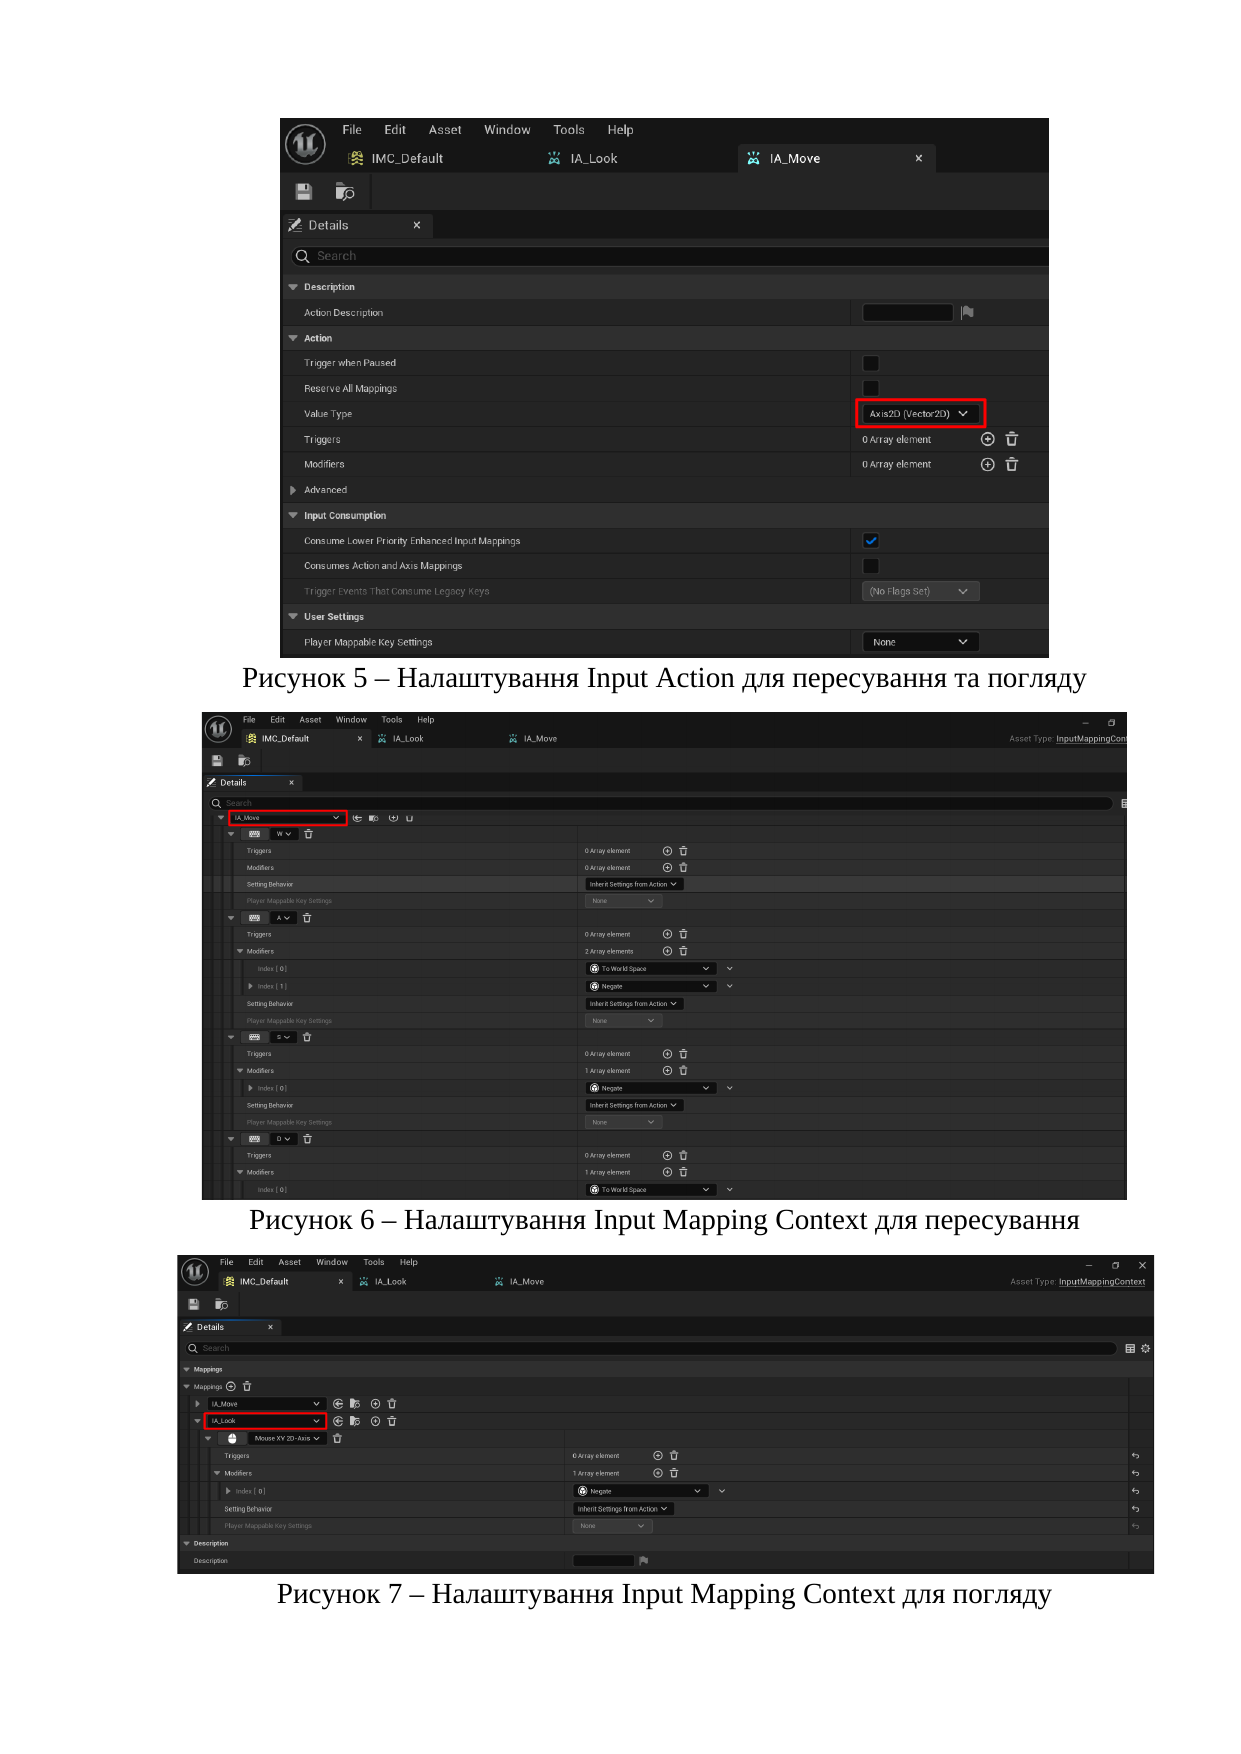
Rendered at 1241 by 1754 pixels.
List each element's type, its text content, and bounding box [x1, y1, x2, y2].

text Рисунок 7 – Налаштування Input Mapping Context для погляду [177, 1574, 1152, 1609]
picture [280, 118, 1049, 658]
picture [201, 712, 1127, 1200]
picture [177, 1255, 1155, 1574]
